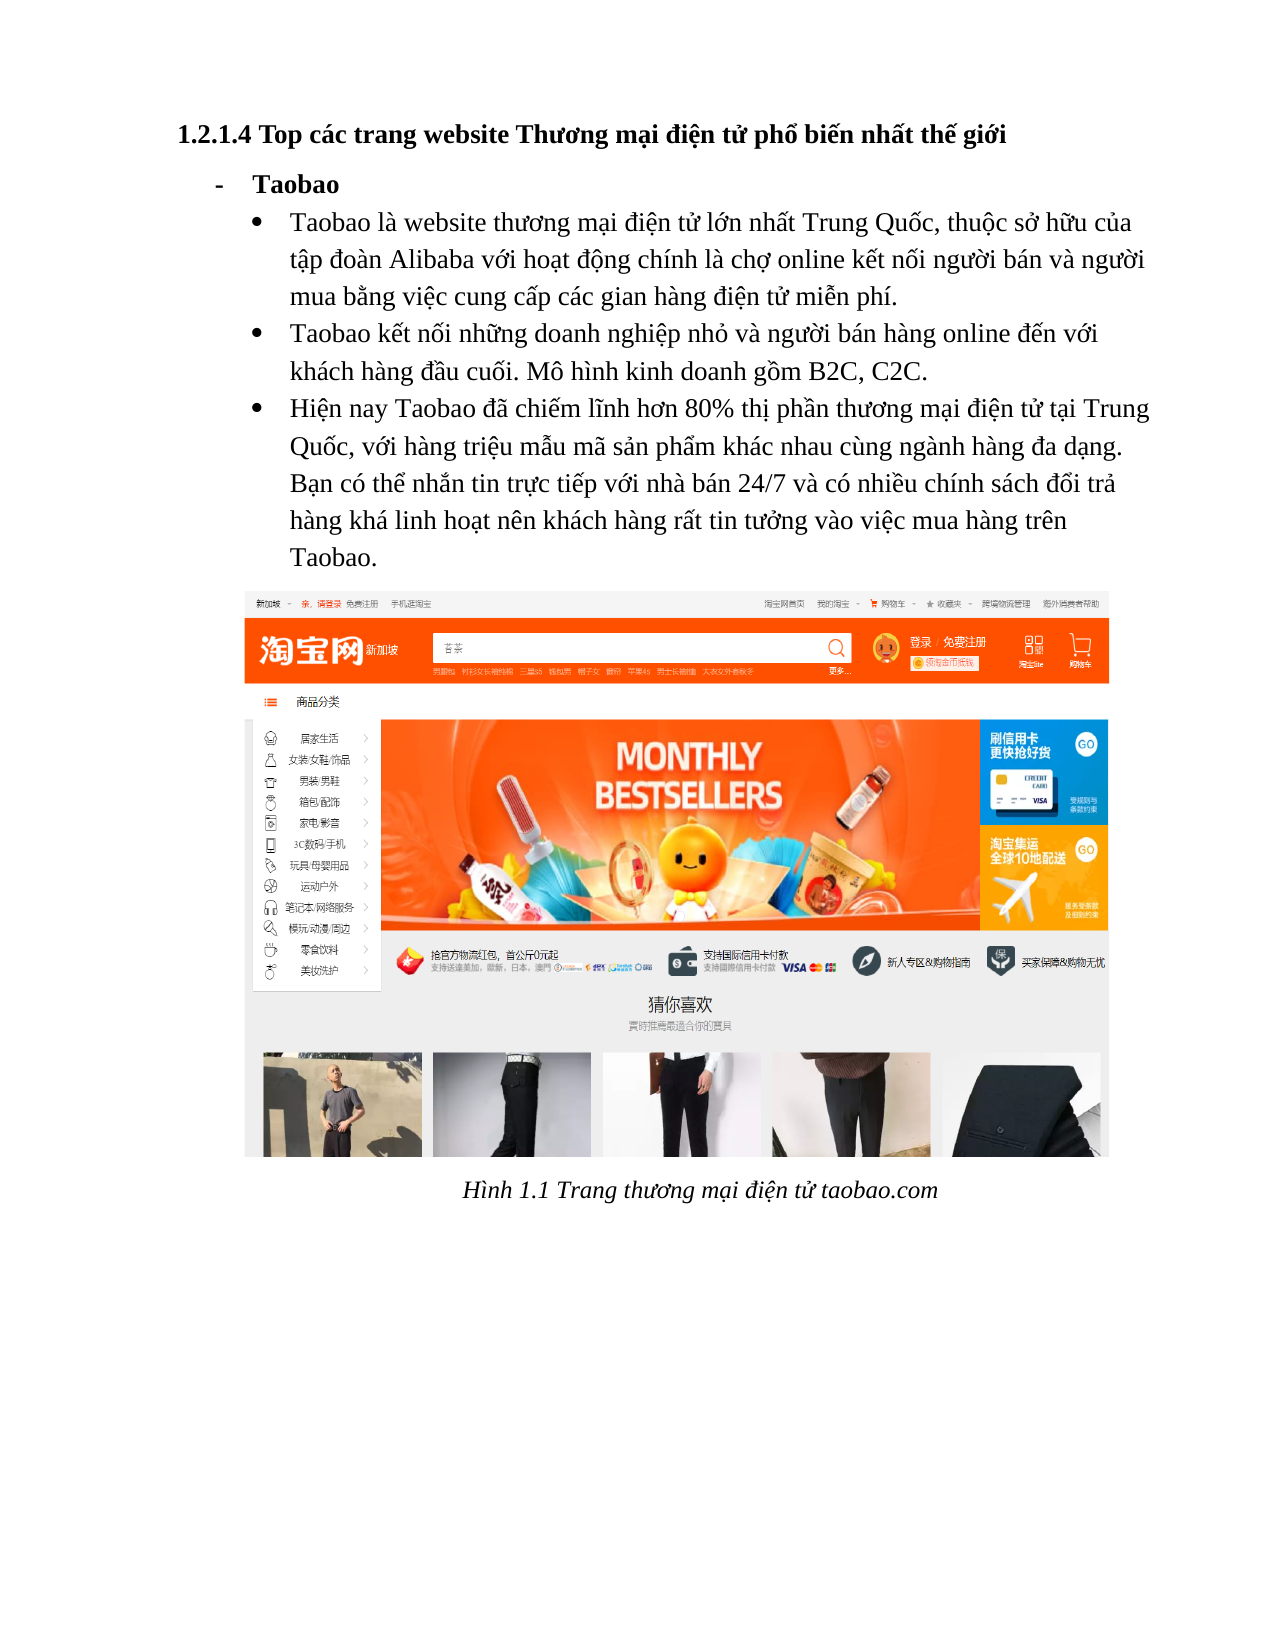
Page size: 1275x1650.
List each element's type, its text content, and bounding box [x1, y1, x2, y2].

list Taobao [214, 168, 1156, 199]
picture [244, 591, 1110, 1157]
list Taobao kết nối những doanh nghiệp nhỏ và người bán hàng online đến với khách hàng đầu cuối. Mô hình kinh doanh gồm B2C, C2C. [252, 318, 1156, 386]
text Hình .1 Trang thương mại điện tử taobao.com [244, 1175, 1156, 1204]
list Taobao là website thương mại điện tử lớn nhất Trung Quốc, thuộc sở hữu của tập đoàn Alibaba với hoạt động chính là chợ online kết nối người bán và người mua bằng việc cung cấp các gian hàng điện tử miễn phí. [252, 206, 1156, 311]
list Hiện nay Taobao đã chiếm lĩnh hơn 80% thị phần thương mại điện tử tại Trung Quốc, với hàng triệu mẫu mã sản phẩm khác nhau cùng ngành hàng đa dạng. Bạn có thể nhắn tin trực tiếp với nhà bán 24/7 và có nhiều chính sách đổi trả hàng khá linh hoạt nên khách hàng rất tin tưởng vào việc mua hàng trên Taobao. [252, 392, 1156, 573]
subtitle Top các trang website Thương mại điện tử phổ biến nhất thế giới [177, 118, 1156, 150]
